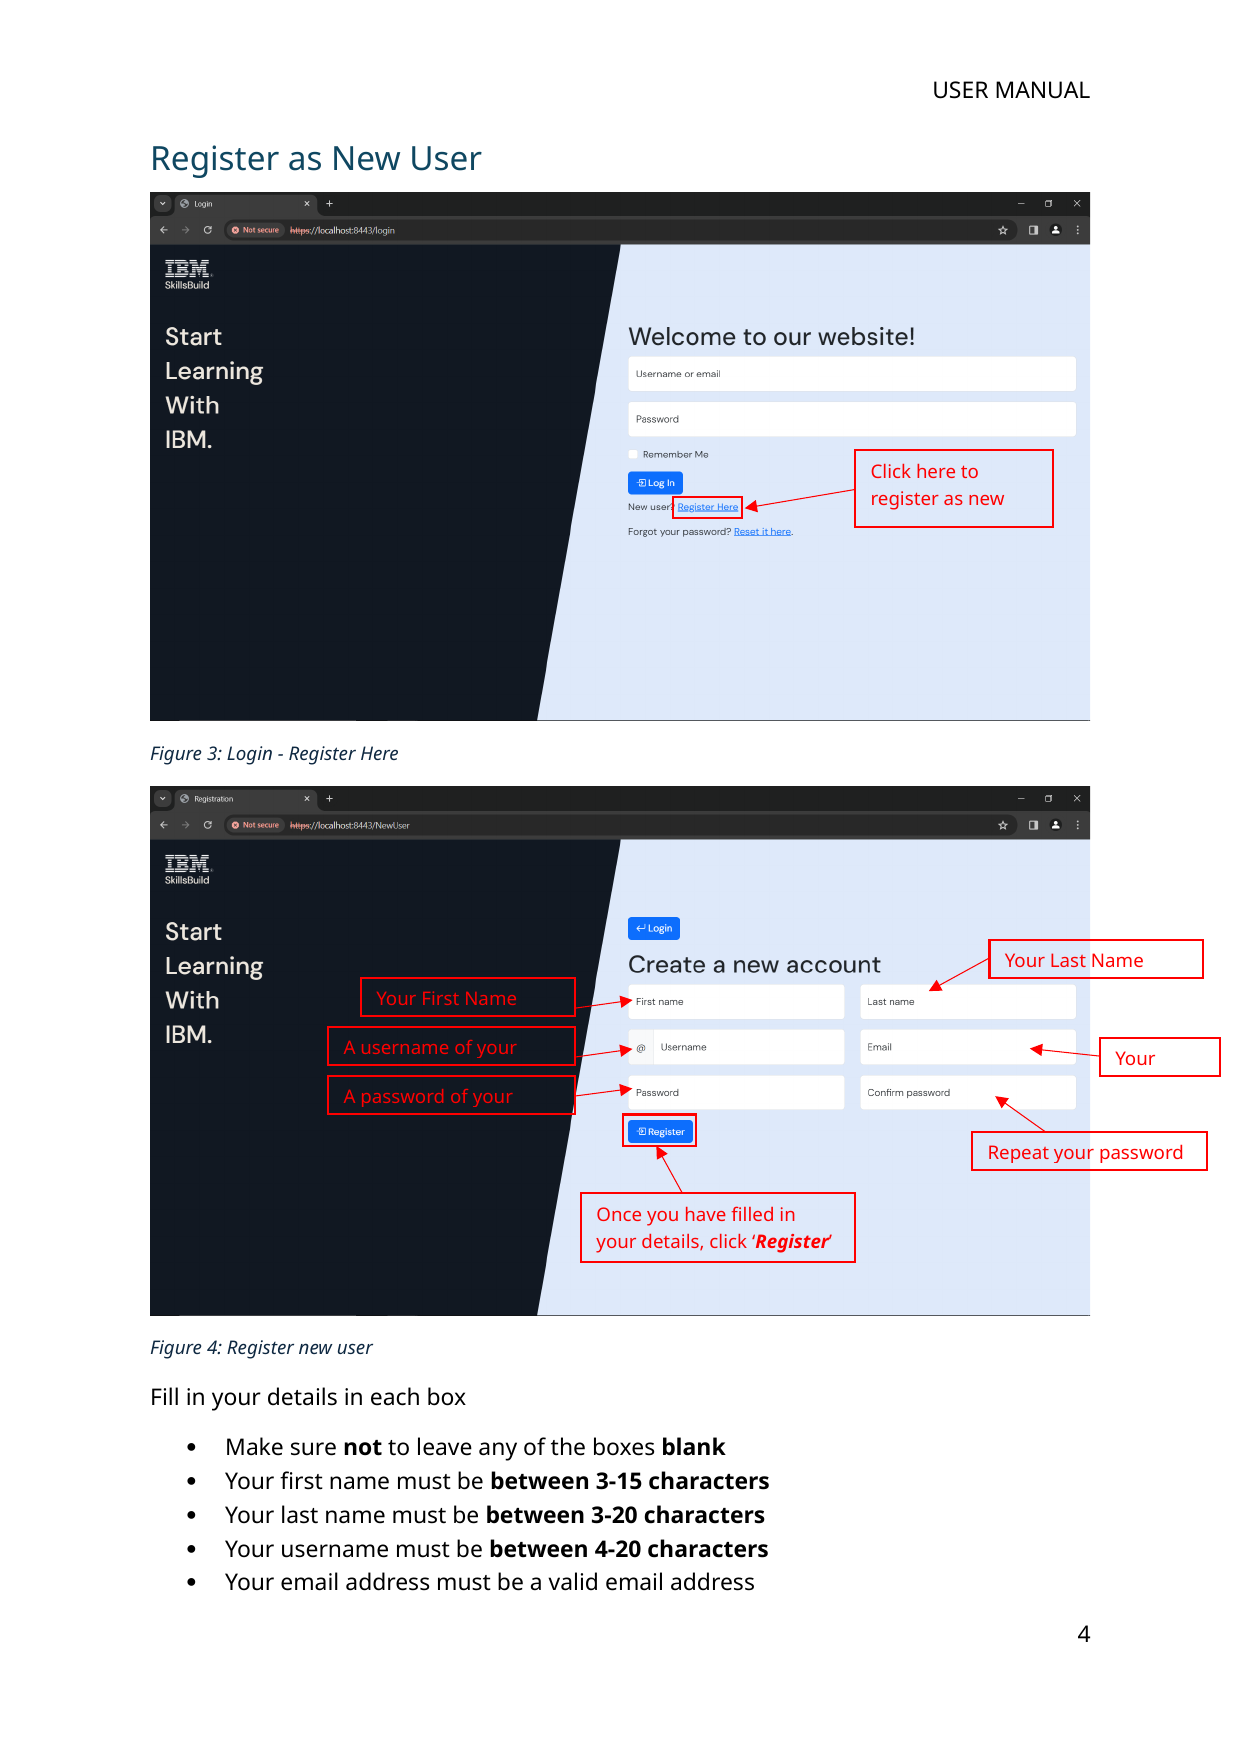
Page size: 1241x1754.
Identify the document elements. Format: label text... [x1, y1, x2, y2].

picture [150, 192, 1091, 721]
list Your first name must be between 3-15 characters [187, 1465, 1090, 1496]
text Figure 3: Login - Register Here [150, 740, 1090, 766]
picture [973, 1133, 1091, 1169]
text Figure 4: Register new user [150, 1334, 1090, 1360]
picture [991, 941, 1091, 977]
list Your username must be between 4-20 characters [187, 1532, 1090, 1564]
list Make sure not to leave any of the boxes blank [187, 1431, 1090, 1462]
list Your email address must be a valid email address [187, 1566, 1090, 1597]
picture [150, 786, 1091, 1316]
subtitle Register as New User [150, 135, 1090, 180]
text Fill in your details in each box [150, 1381, 1090, 1412]
list Your last name must be between 3-20 characters [187, 1499, 1090, 1530]
